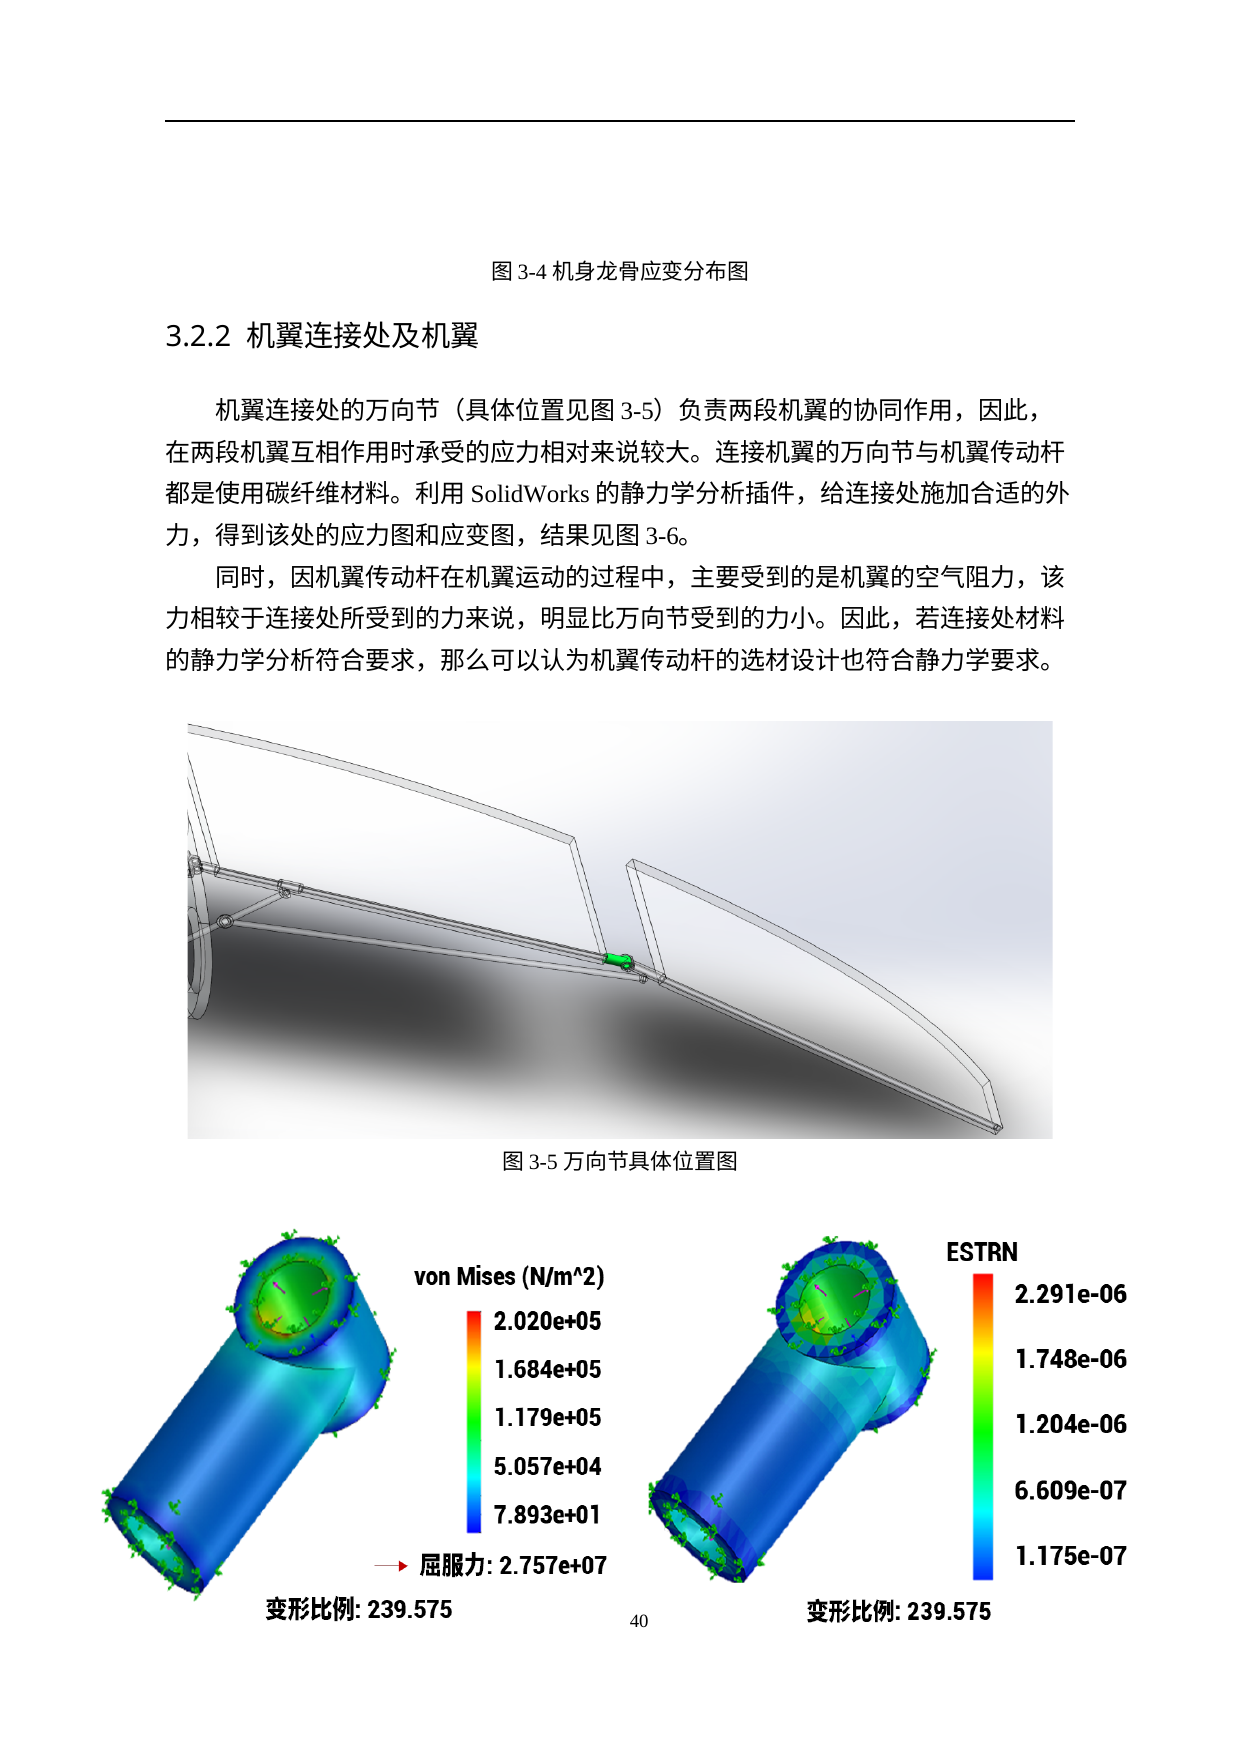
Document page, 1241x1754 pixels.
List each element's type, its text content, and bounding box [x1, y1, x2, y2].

text 图3-4 机身龙骨应变分布图 [165, 246, 1075, 287]
picture [638, 1221, 1170, 1635]
subtitle 3.2.2 机翼连接处及机翼 [165, 312, 1075, 355]
text 同时，因机翼传动杆在机翼运动的过程中，主要受到的是机翼的空气阻力，该力相较于连接处所受到的力来说，明显比万向节受到的力小。因此，若连接处材料的静力学分析符合要求，那么可以认为机翼传动杆的选材设计也符合静力学要求。 [165, 553, 1075, 678]
picture [82, 1220, 614, 1631]
text 机翼连接处的万向节（具体位置见图3-5）负责两段机翼的协同作用，因此，在两段机翼互相作用时承受的应力相对来说较大。连接机翼的万向节与机翼传动杆都是使用碳纤维材料。利用SolidWorks的静力学分析插件，给连接处施加合适的外力，得到该处的应力图和应变图，结果见图3-6。 [165, 386, 1075, 553]
picture [187, 721, 1053, 1139]
text 图3-5 万向节具体位置图 [165, 1136, 1075, 1178]
